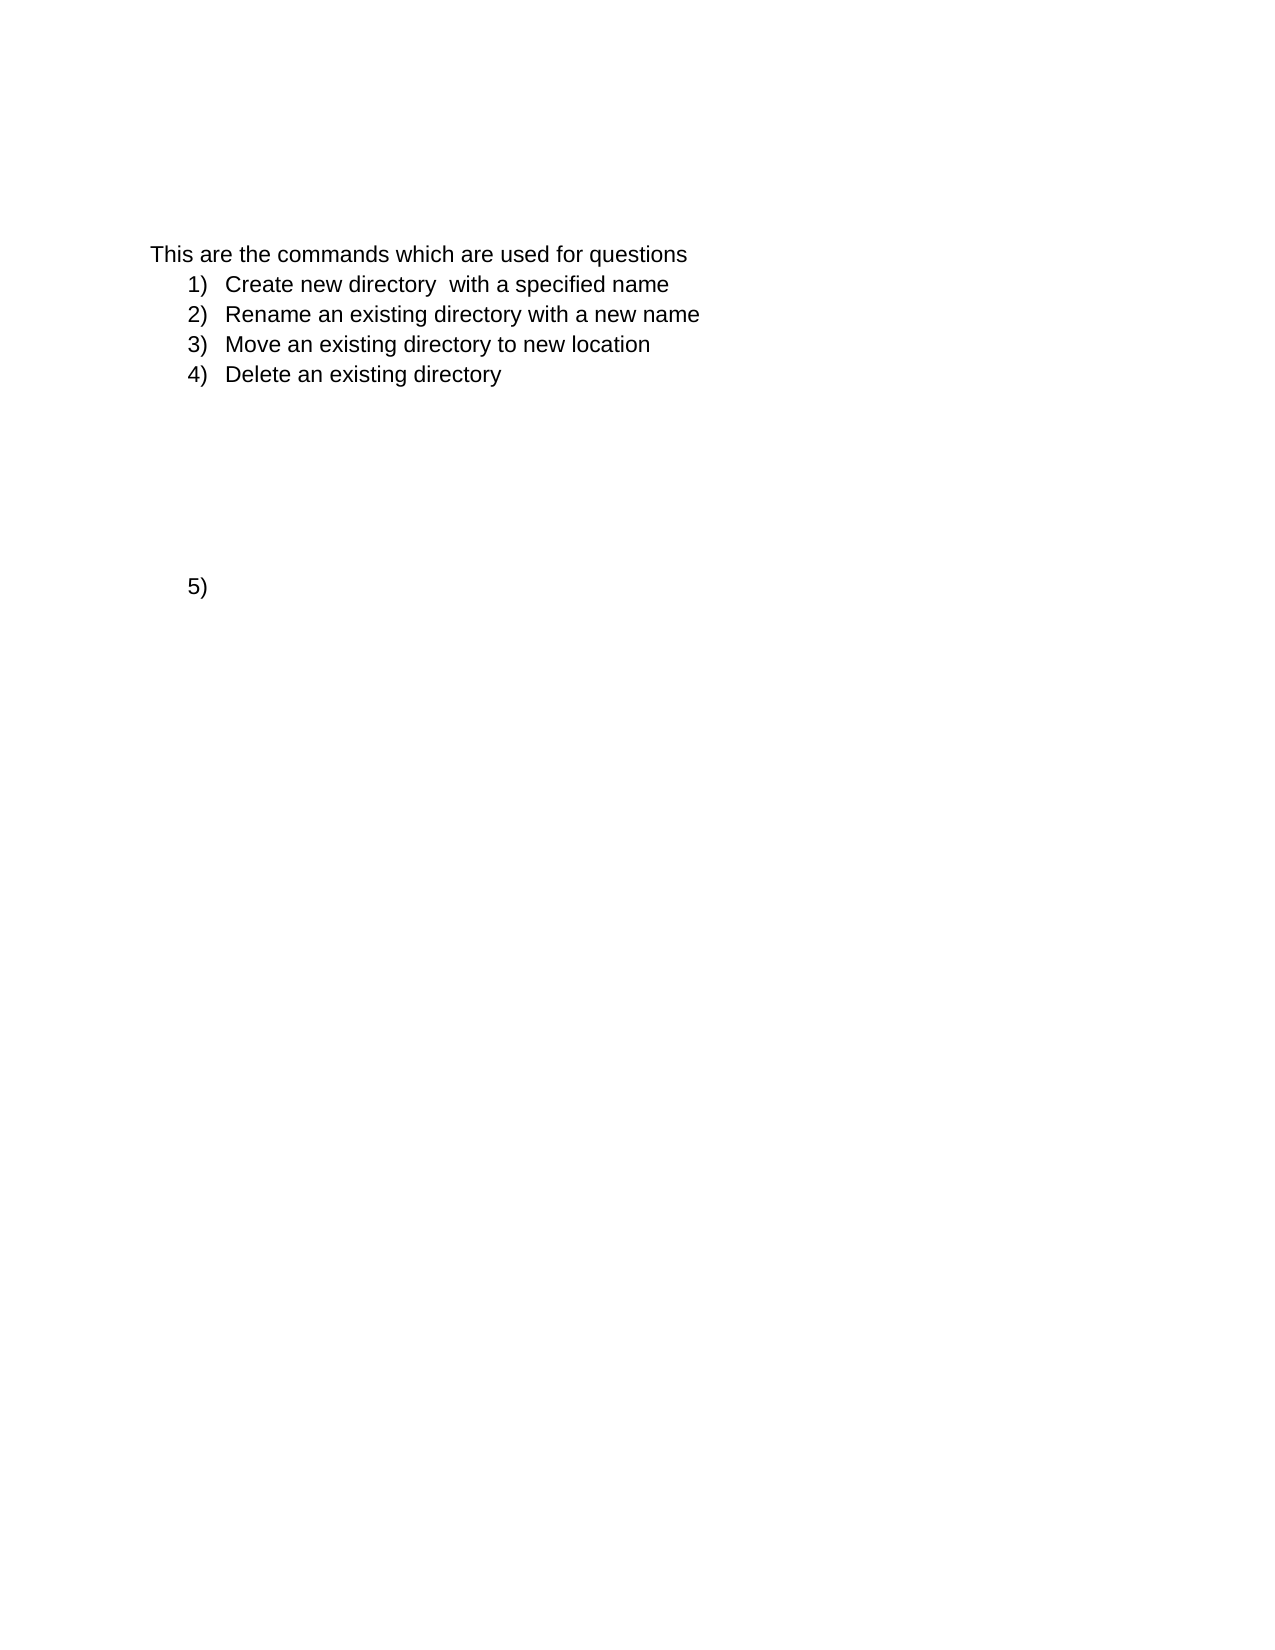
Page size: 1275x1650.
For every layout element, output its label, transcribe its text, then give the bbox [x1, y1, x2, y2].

list Create new directory with a specified name [187, 271, 1125, 297]
list Delete an existing directory [187, 361, 1125, 388]
list Move an existing directory to new location [187, 331, 1125, 358]
text This are the commands which are used for questions [150, 241, 1125, 267]
list Rename an existing directory with a new name [187, 301, 1125, 327]
